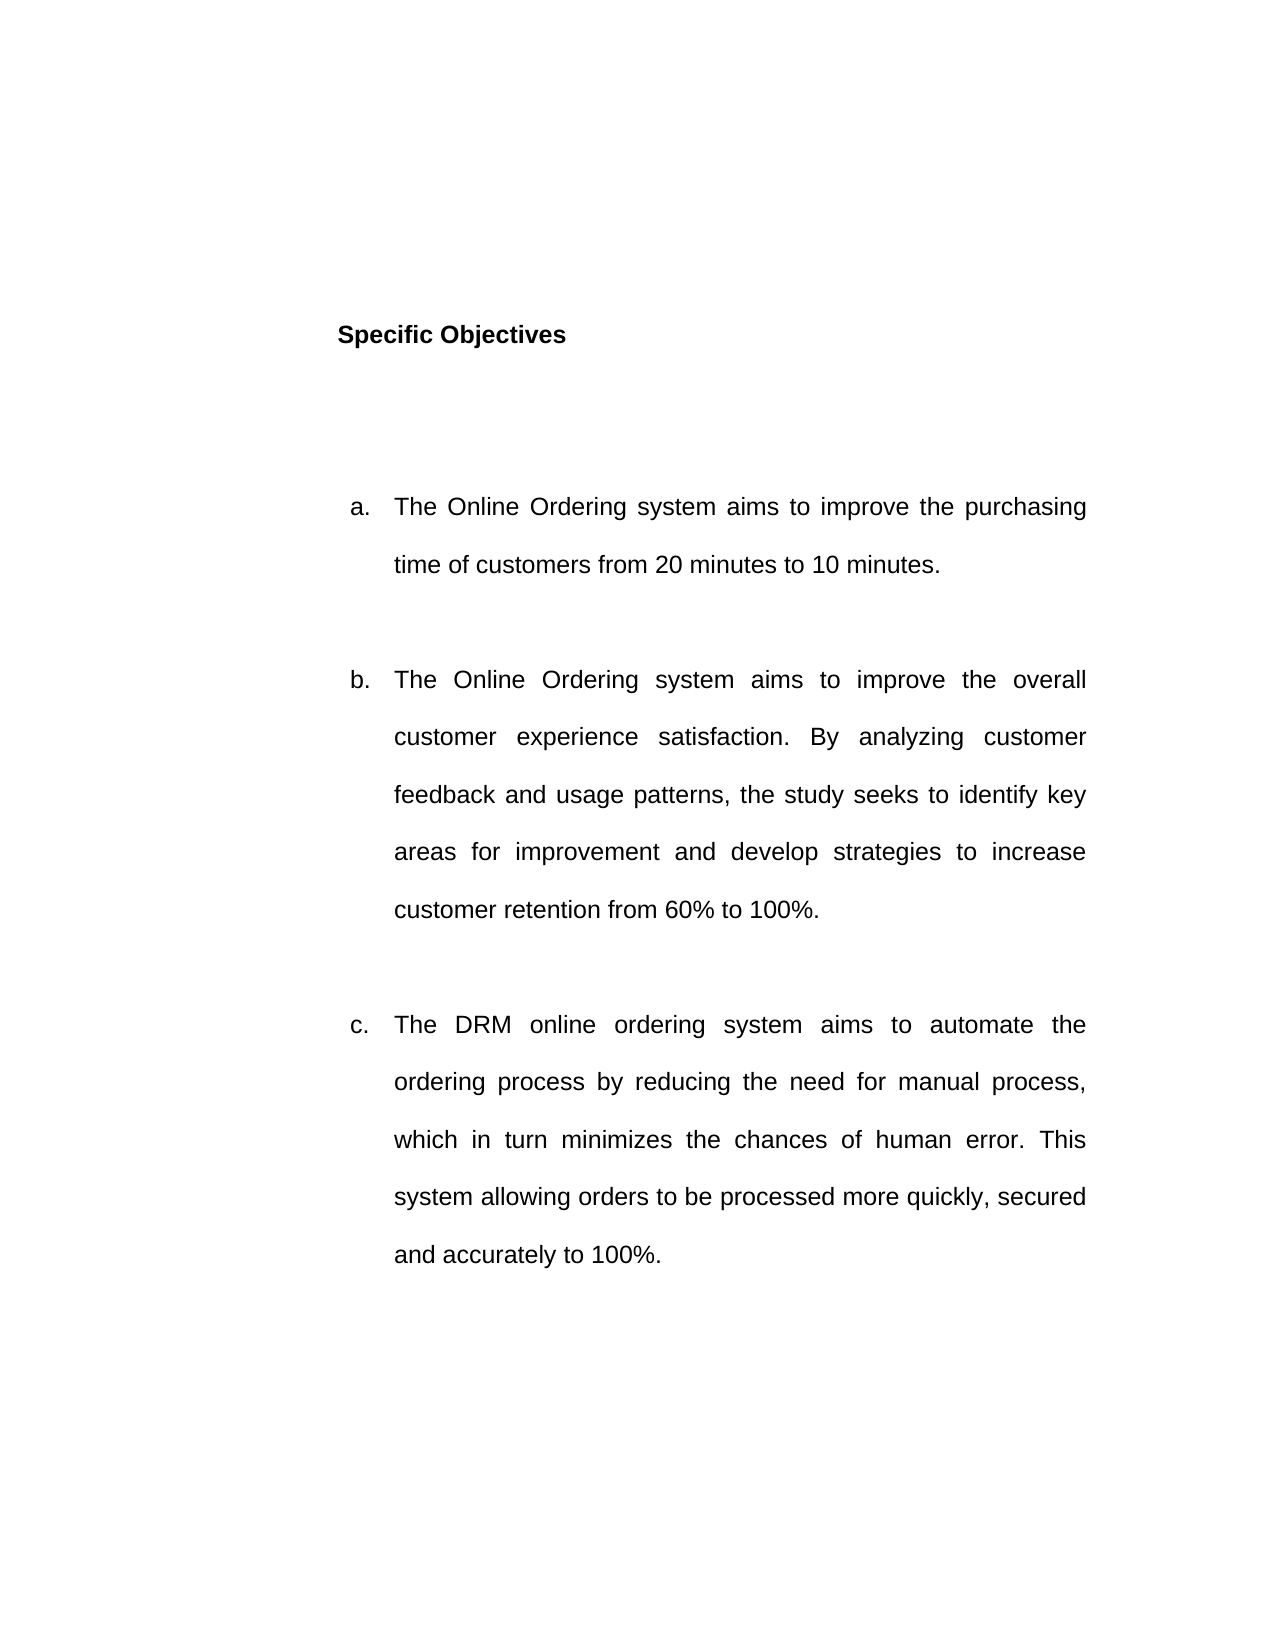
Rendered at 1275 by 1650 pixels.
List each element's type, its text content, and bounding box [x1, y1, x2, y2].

list The DRM online ordering system aims to automate the ordering process by reducing the need for manual process, which in turn minimizes the chances of human error. This system allowing orders to be processed more quickly, secured and accurately to 100%. [350, 1010, 1088, 1268]
list The Online Ordering system aims to improve the overall customer experience satisfaction. By analyzing customer feedback and usage patterns, the study seeks to identify key areas for improvement and develop strategies to increase customer retention from 60% to 100%. [350, 665, 1088, 923]
list The Online Ordering system aims to improve the purchasing time of customers from 20 minutes to 10 minutes. [350, 492, 1088, 578]
text Specific Objectives [262, 320, 1088, 348]
